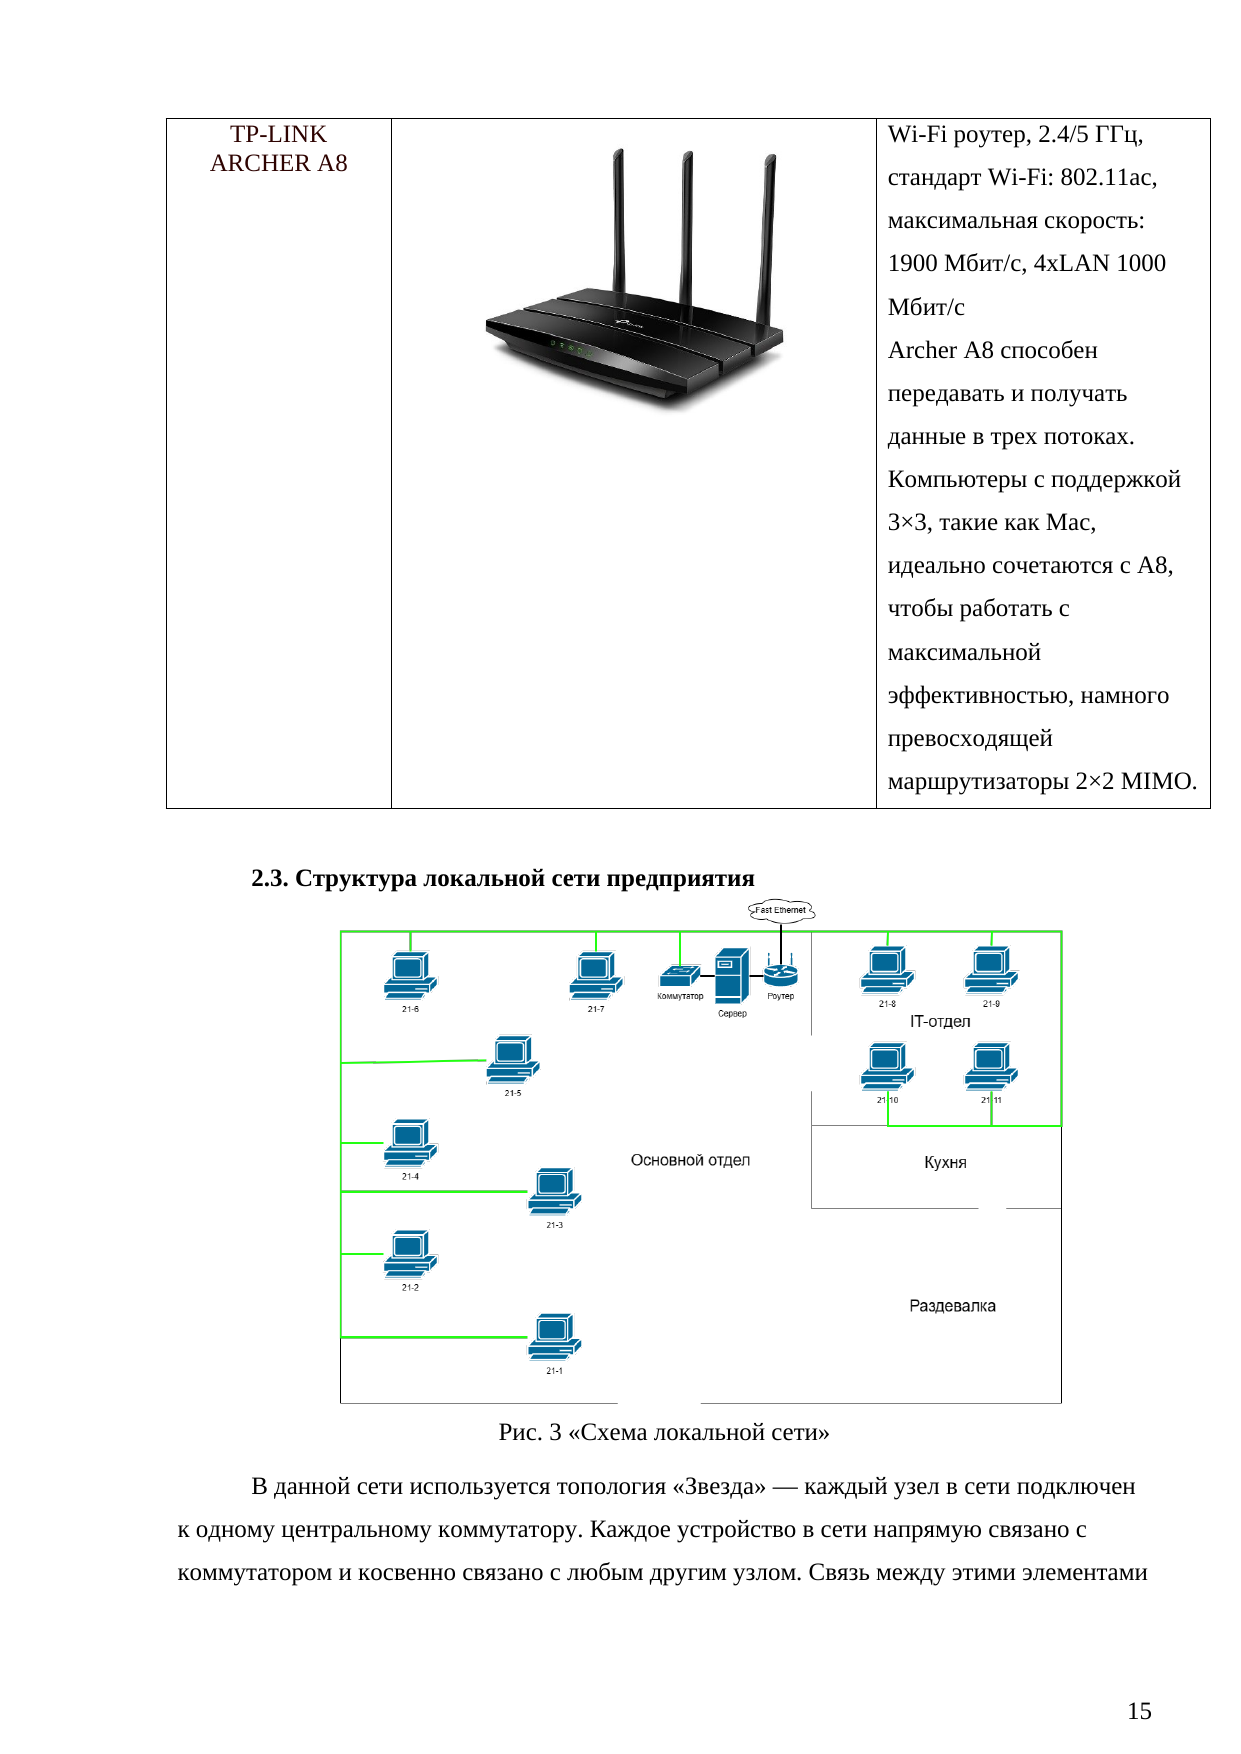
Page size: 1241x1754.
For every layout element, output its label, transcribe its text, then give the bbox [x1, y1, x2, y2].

text Рис. 3 «Схема локальной сети» [177, 1417, 1152, 1446]
picture [480, 144, 788, 419]
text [177, 1471, 1152, 1586]
table_cell Wi-Fi роутер, 2.4/5 ГГц, стандарт Wi-Fi: 802.11ac, максимальная скорость: 1900 Мбит/с, 4xLAN 1000 Мбит/с Archer A8 способен передавать и получать данные в трех потоках. Компьютеры с поддержкой 3×3, такие как Mac, идеально сочетаются с A8, чтобы работать с максимальной эффективностью, намного превосходящей маршрутизаторы 2×2 MIMO. [877, 119, 1210, 808]
subtitle 2.3. Структура локальной сети предприятия [177, 863, 1152, 892]
picture [339, 896, 1063, 1404]
table_cell [392, 119, 876, 808]
table_cell TP-LINK ARCHER A8 [167, 119, 391, 808]
